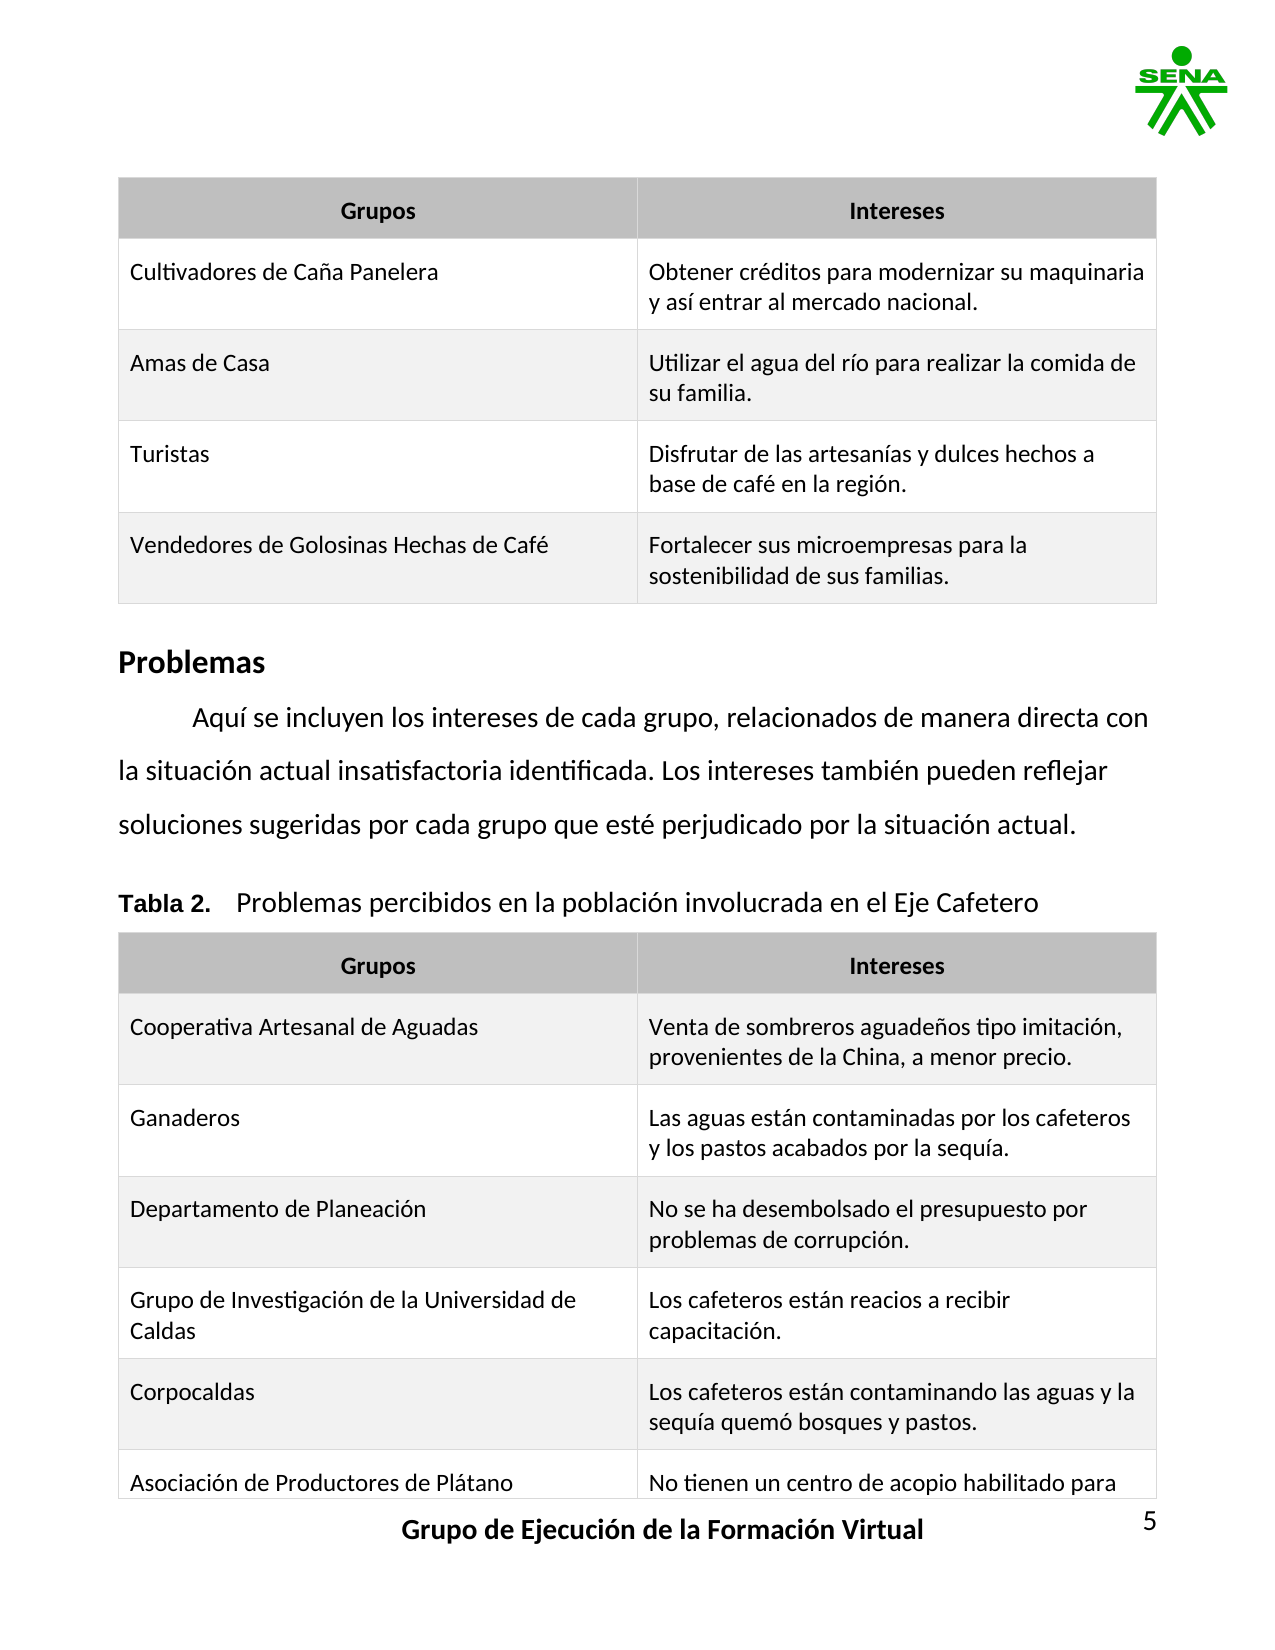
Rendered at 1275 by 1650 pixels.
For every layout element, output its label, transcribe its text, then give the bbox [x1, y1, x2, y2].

table_header Grupos [119, 178, 637, 238]
table_cell Utilizar el agua del río para realizar la comida de su familia. [638, 330, 1156, 420]
table_cell Corpocaldas [119, 1359, 637, 1449]
table_cell No tienen un centro de acopio habilitado para guardar la producción. [638, 1450, 1156, 1497]
subtitle Problemas [118, 641, 1157, 682]
table_cell Obtener créditos para modernizar su maquinaria y así entrar al mercado nacional. [638, 239, 1156, 329]
table_cell Amas de Casa [119, 330, 637, 420]
table_cell Fortalecer sus microempresas para la sostenibilidad de sus familias. [638, 513, 1156, 603]
table_cell Cultivadores de Caña Panelera [119, 239, 637, 329]
text Aquí se incluyen los intereses de cada grupo, relacionados de manera directa con la situación actual insatisfactoria identificada. Los intereses también pueden reflejar soluciones sugeridas por cada grupo que esté perjudicado por la situación actual. [118, 699, 1157, 841]
table_cell Grupo de Investigación de la Universidad de Caldas [119, 1268, 637, 1358]
table_cell Ganaderos [119, 1085, 637, 1176]
table_header Intereses [638, 933, 1156, 993]
table_cell Asociación de Productores de Plátano [119, 1450, 637, 1497]
picture [1135, 46, 1228, 136]
table_cell Cooperativa Artesanal de Aguadas [119, 994, 637, 1084]
table_cell Turistas [119, 421, 637, 512]
table_header Grupos [119, 933, 637, 993]
table_cell Venta de sombreros aguadeños tipo imitación, provenientes de la China, a menor precio. [638, 994, 1156, 1084]
table_cell Los cafeteros están reacios a recibir capacitación. [638, 1268, 1156, 1358]
table_cell Los cafeteros están contaminando las aguas y la sequía quemó bosques y pastos. [638, 1359, 1156, 1449]
table_cell Vendedores de Golosinas Hechas de Café [119, 513, 637, 603]
table_cell No se ha desembolsado el presupuesto por problemas de corrupción. [638, 1177, 1156, 1267]
table_cell Disfrutar de las artesanías y dulces hechos a base de café en la región. [638, 421, 1156, 512]
text Problemas percibidos en la población involucrada en el Eje Cafetero [118, 884, 1157, 920]
table_cell Departamento de Planeación [119, 1177, 637, 1267]
table_cell Las aguas están contaminadas por los cafeteros y los pastos acabados por la sequía. [638, 1085, 1156, 1176]
table_header Intereses [638, 178, 1156, 238]
